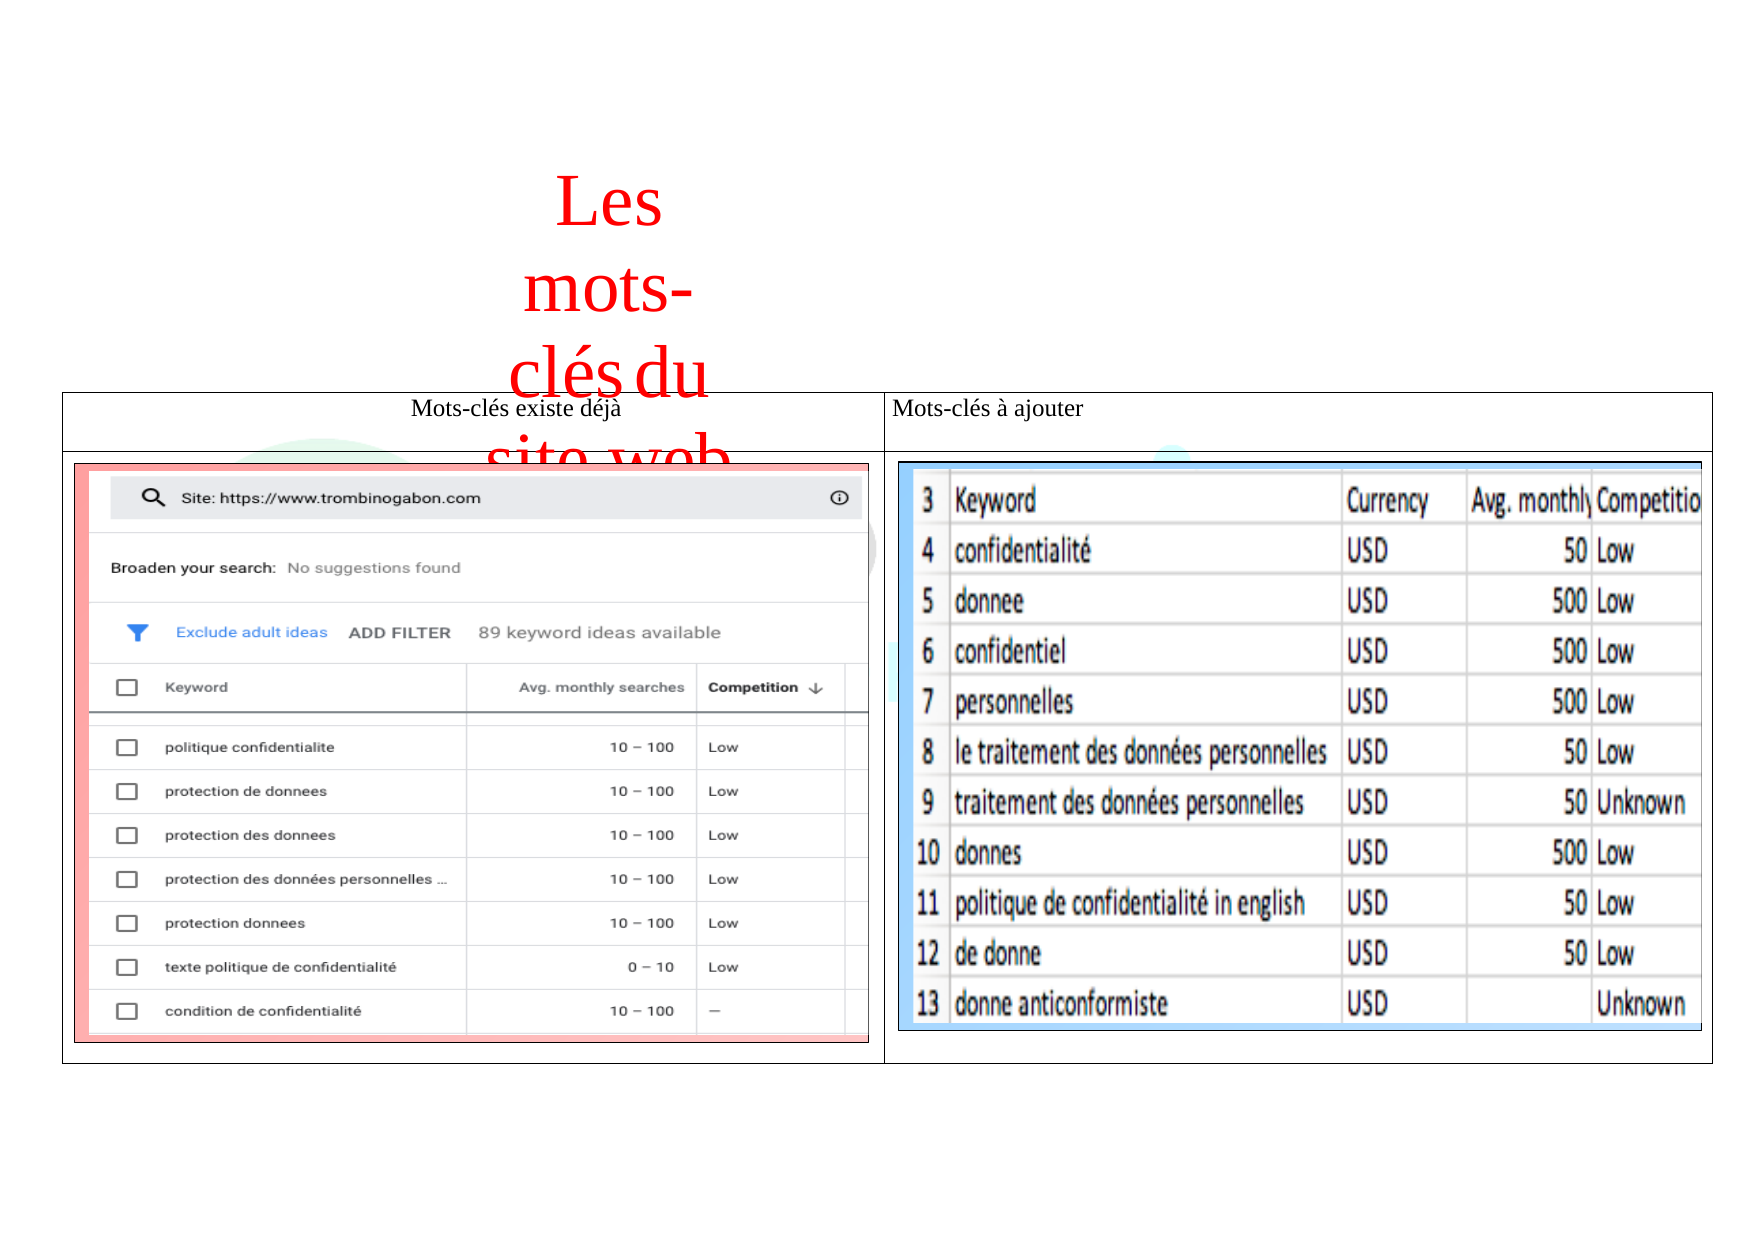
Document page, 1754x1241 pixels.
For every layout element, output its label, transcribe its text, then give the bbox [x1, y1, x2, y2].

picture [89, 471, 869, 1035]
table_header Mots-clés existe déjà [63, 393, 884, 451]
table_cell [63, 452, 884, 1063]
table_header Mots-clés à ajouter [885, 393, 1712, 451]
picture [913, 469, 1702, 1023]
table_cell [885, 452, 1712, 1063]
